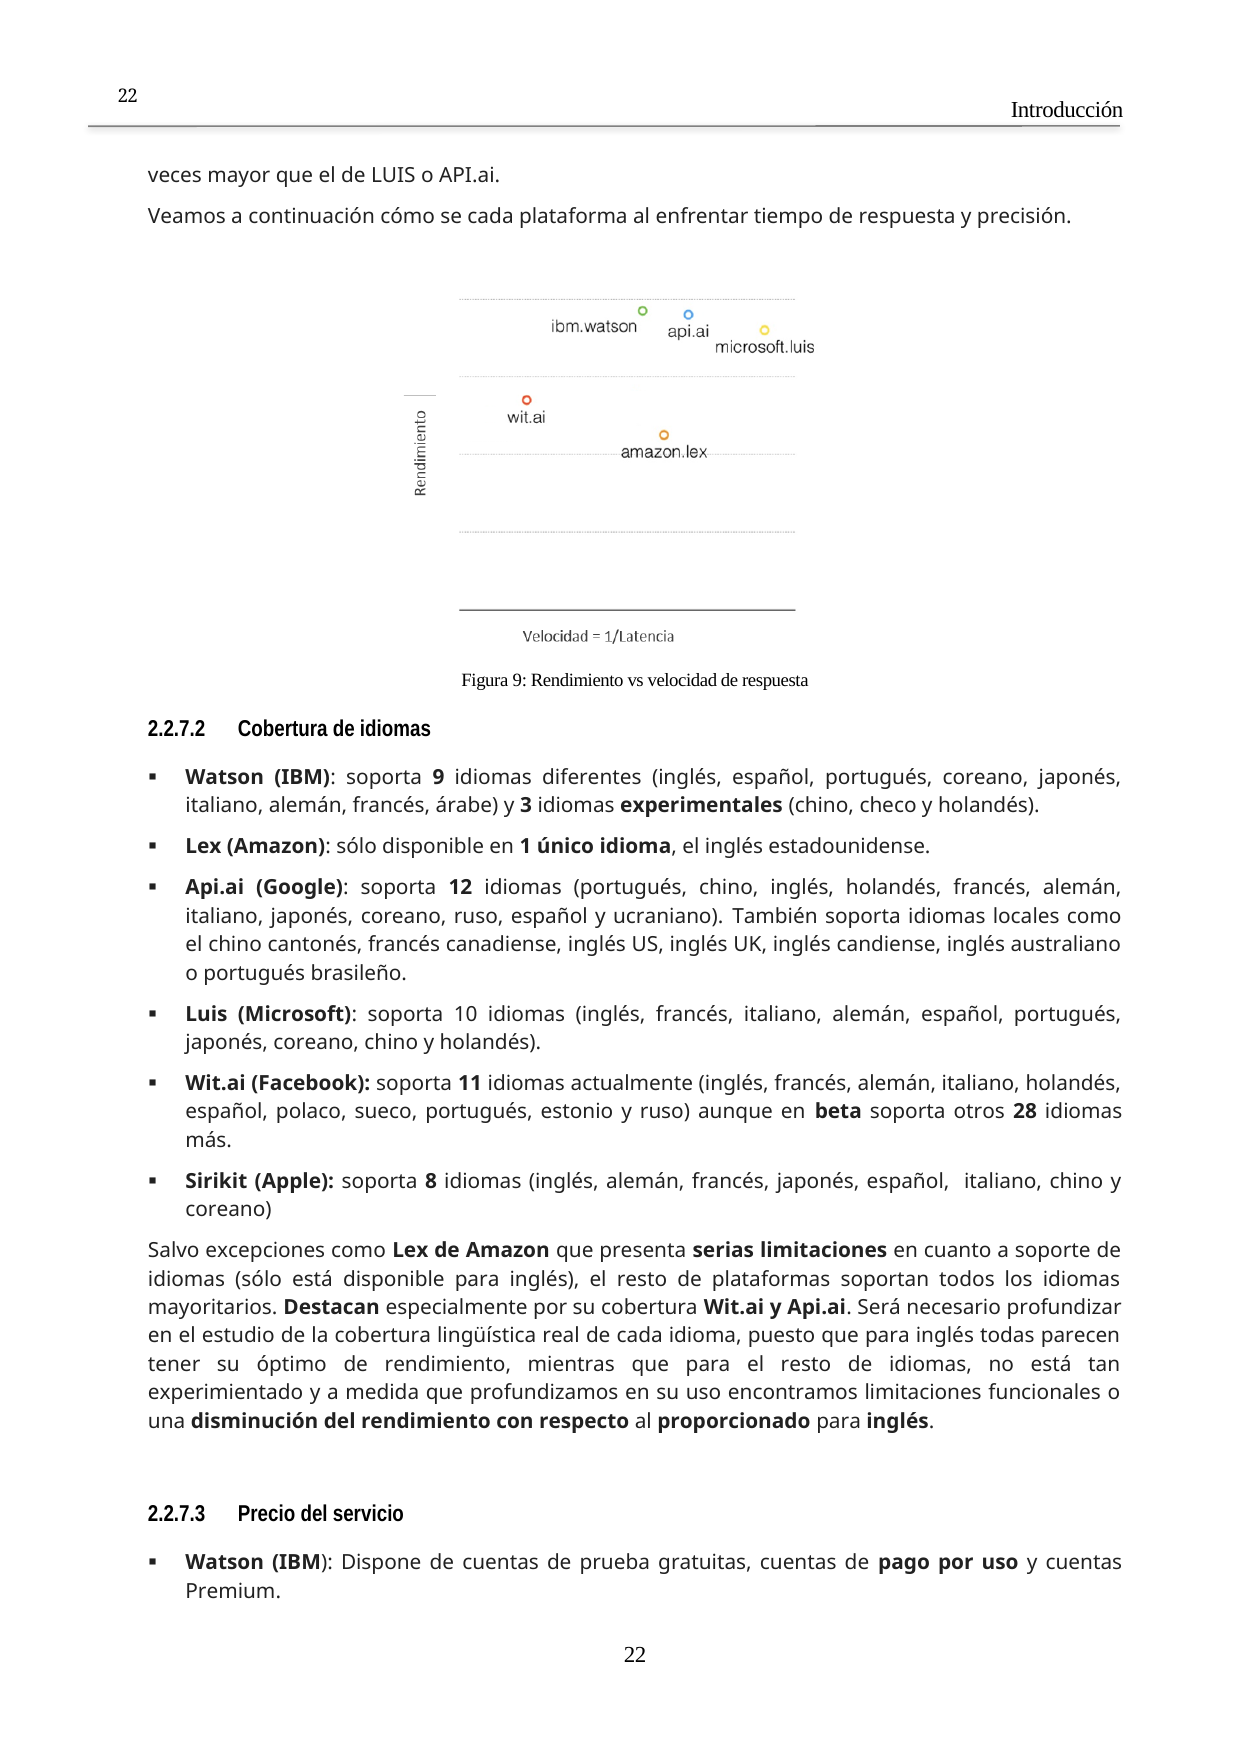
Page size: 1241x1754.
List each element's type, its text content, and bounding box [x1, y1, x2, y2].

text Veamos a continuación cómo se cada plataforma al enfrentar tiempo de respuesta y precisión. [148, 201, 1122, 229]
list Luis (Microsoft): soporta 10 idiomas (inglés, francés, italiano, alemán, español, portugués, japonés, coreano, chino y holandés). [148, 999, 1122, 1056]
list Watson (IBM): Dispone de cuentas de prueba gratuitas, cuentas de pago por uso y cuentas Premium. [148, 1547, 1122, 1604]
picture [403, 280, 866, 656]
list Watson (IBM): soporta 9 idiomas diferentes (inglés, español, portugués, coreano, japonés, italiano, alemán, francés, árabe) y 3 idiomas experimentales (chino, checo y holandés). [148, 762, 1122, 819]
list Wit.ai (Facebook): soporta 11 idiomas actualmente (inglés, francés, alemán, italiano, holandés, español, polaco, sueco, portugués, estonio y ruso) aunque en beta soporta otros 28 idiomas más. [148, 1068, 1122, 1153]
list Api.ai (Google): soporta 12 idiomas (portugués, chino, inglés, holandés, francés, alemán, italiano, japonés, coreano, ruso, español y ucraniano). También soporta idiomas locales como el chino cantonés, francés canadiense, inglés US, inglés UK, inglés candiense, inglés australiano o portugués brasileño. [148, 872, 1122, 986]
text Salvo excepciones como Lex de Amazon que presenta serias limitaciones en cuanto a soporte de idiomas (sólo está disponible para inglés), el resto de plataformas soportan todos los idiomas mayoritarios. Destacan especialmente por su cobertura Wit.ai y Api.ai. Será necesario profundizar en el estudio de la cobertura lingüística real de cada idioma, puesto que para inglés todas parecen tener su óptimo de rendimiento, mientras que para el resto de idiomas, no está tan experimientado y a medida que profundizamos en su uso encontramos limitaciones funcionales o una disminución del rendimiento con respecto al proporcionado para inglés. [148, 1235, 1122, 1434]
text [148, 160, 1122, 188]
subtitle Precio del servicio [148, 1500, 1122, 1527]
subtitle Cobertura de idiomas [148, 715, 1122, 741]
list Sirikit (Apple): soporta 8 idiomas (inglés, alemán, francés, japonés, español, italiano, chino y coreano) [148, 1166, 1122, 1223]
list Lex (Amazon): sólo disponible en 1 único idioma, el inglés estadounidense. [148, 832, 1122, 860]
text Figura 9: Rendimiento vs velocidad de respuesta [148, 668, 1122, 690]
